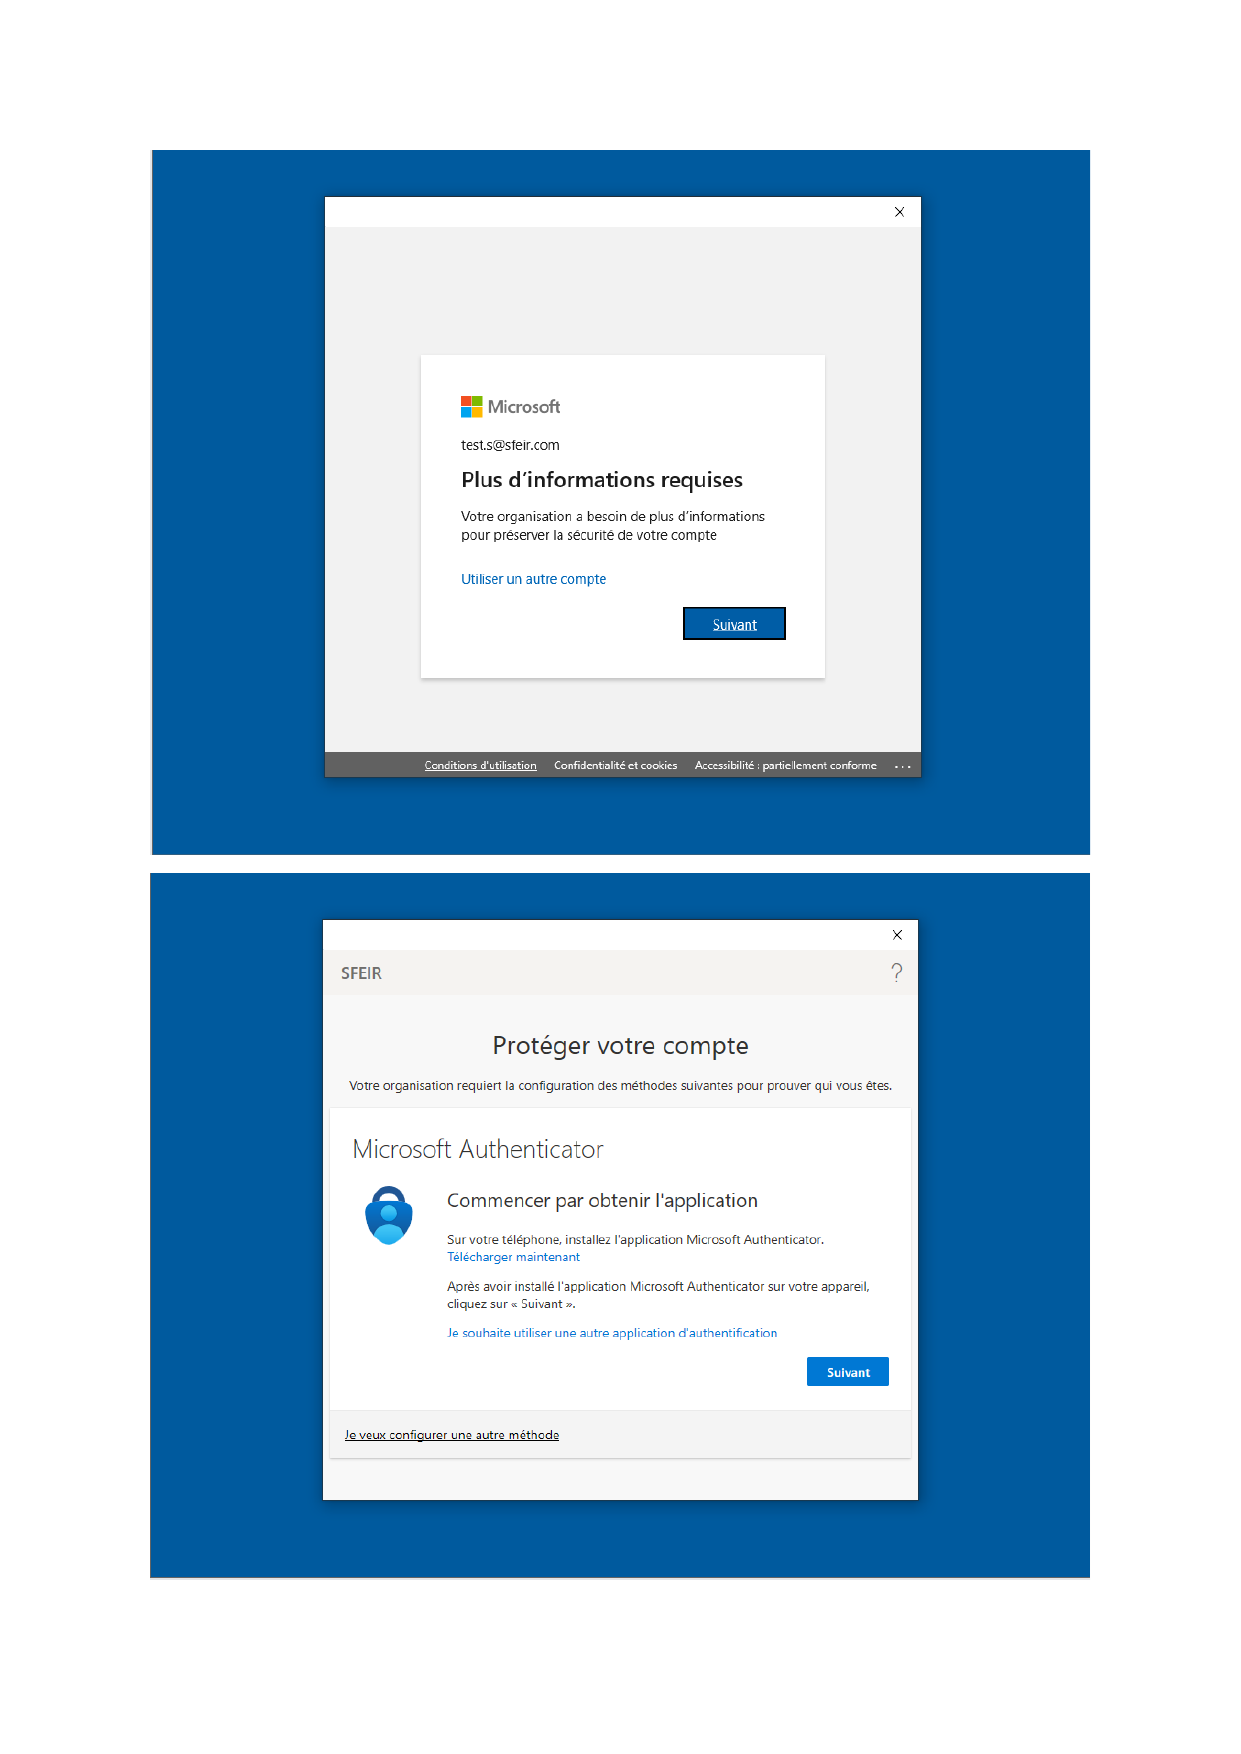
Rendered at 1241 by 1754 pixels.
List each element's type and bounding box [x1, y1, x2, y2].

picture [150, 150, 1091, 855]
picture [150, 873, 1091, 1580]
